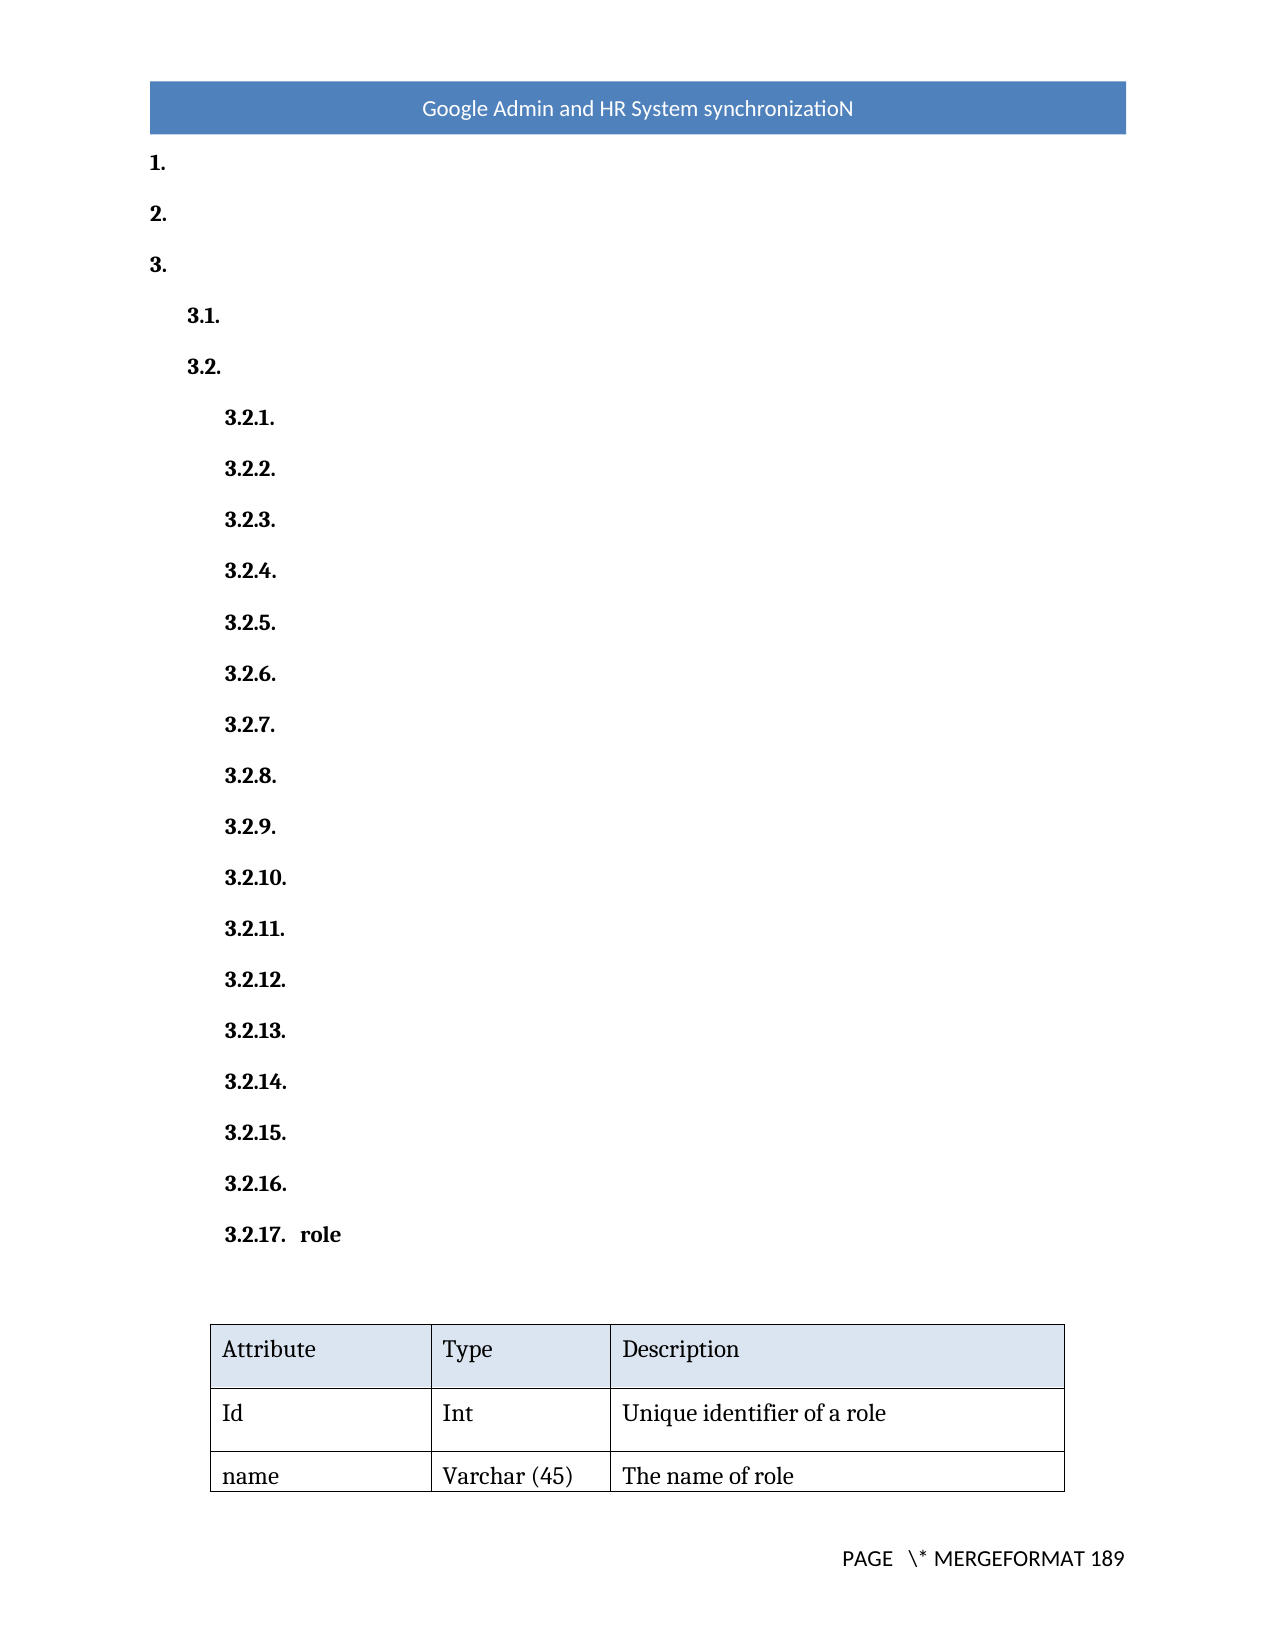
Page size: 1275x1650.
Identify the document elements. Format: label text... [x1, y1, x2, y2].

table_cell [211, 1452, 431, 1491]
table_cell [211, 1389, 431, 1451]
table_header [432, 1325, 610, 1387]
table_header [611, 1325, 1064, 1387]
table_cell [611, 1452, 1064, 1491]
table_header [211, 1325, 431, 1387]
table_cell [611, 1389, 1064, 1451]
subtitle role [225, 1222, 1125, 1248]
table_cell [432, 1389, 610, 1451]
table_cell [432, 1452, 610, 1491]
